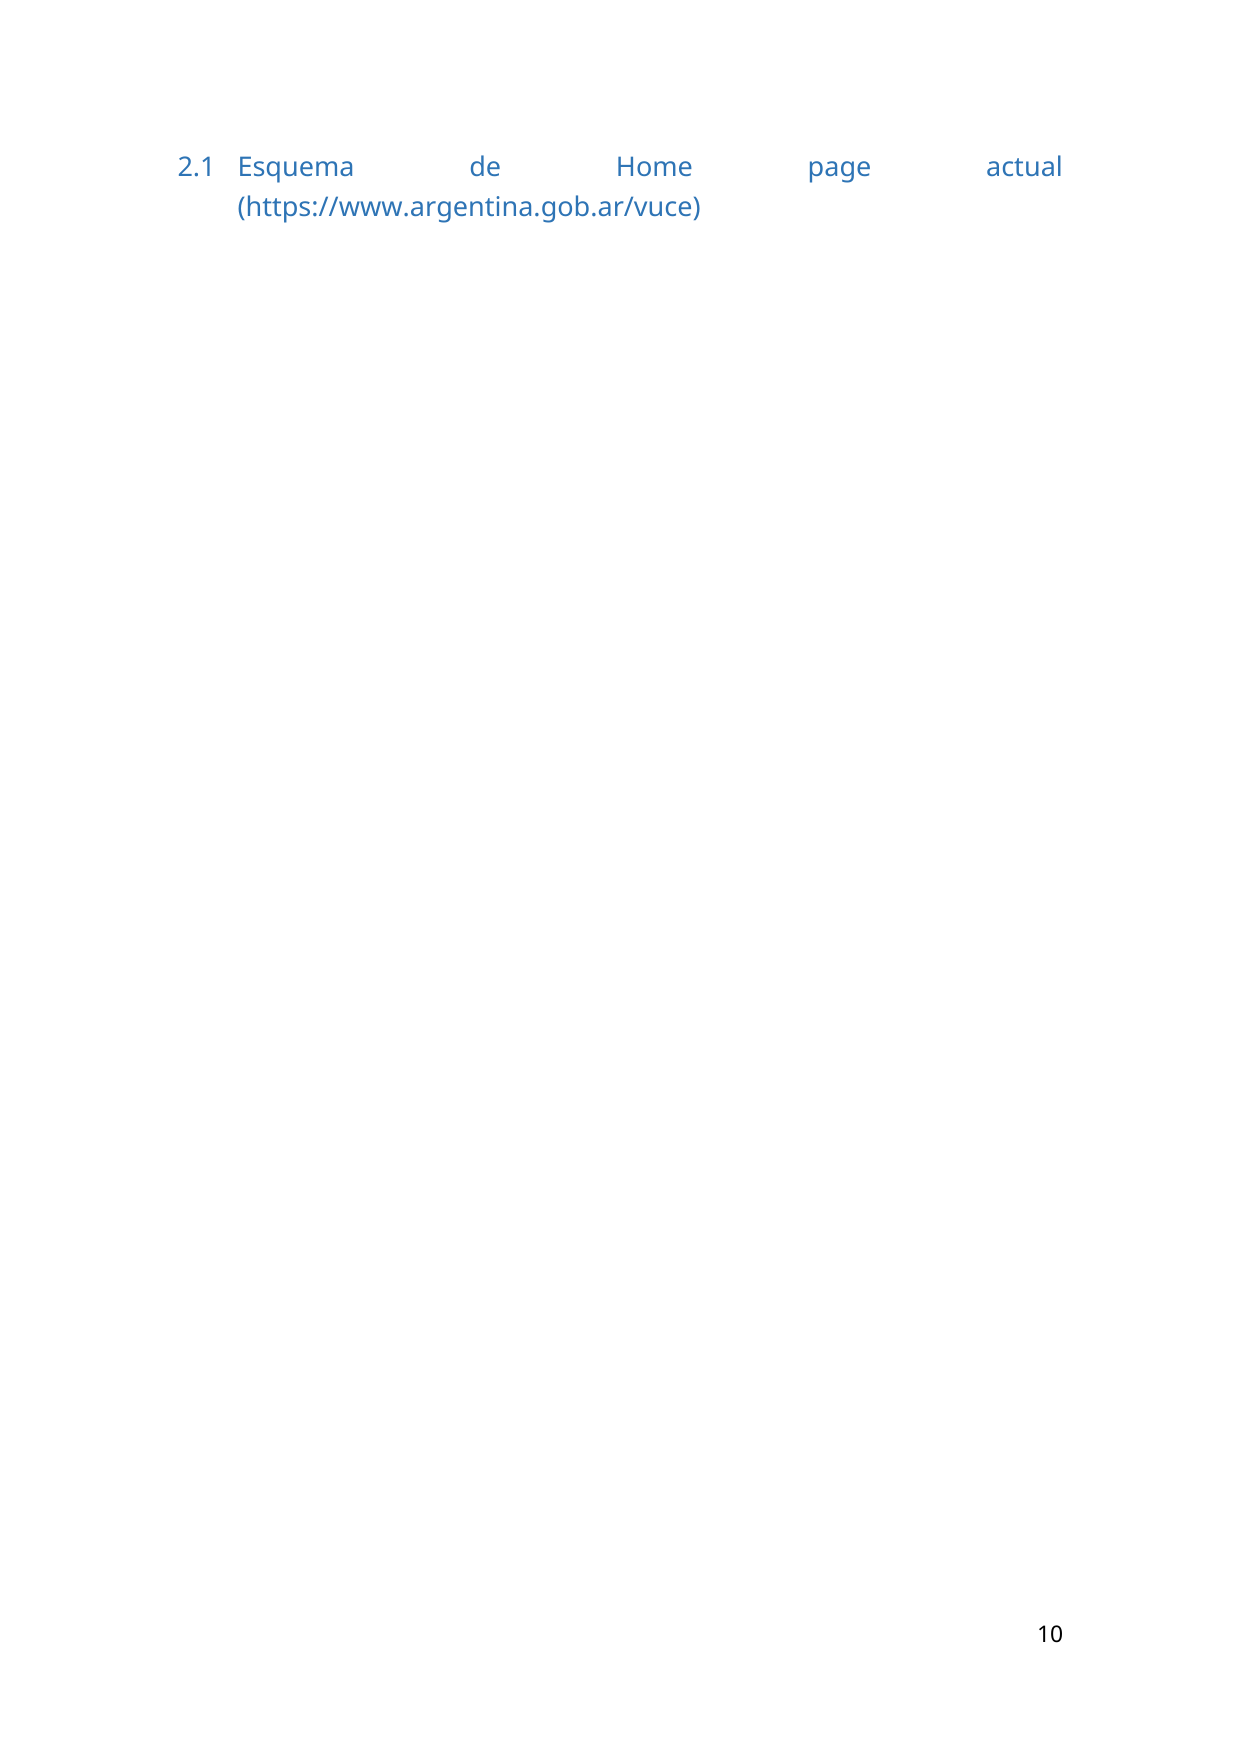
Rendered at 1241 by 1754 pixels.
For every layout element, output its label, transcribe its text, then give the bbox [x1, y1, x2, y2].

subtitle Esquema de Home page actual (https://www.argentina.gob.ar/vuce) [177, 148, 1063, 224]
